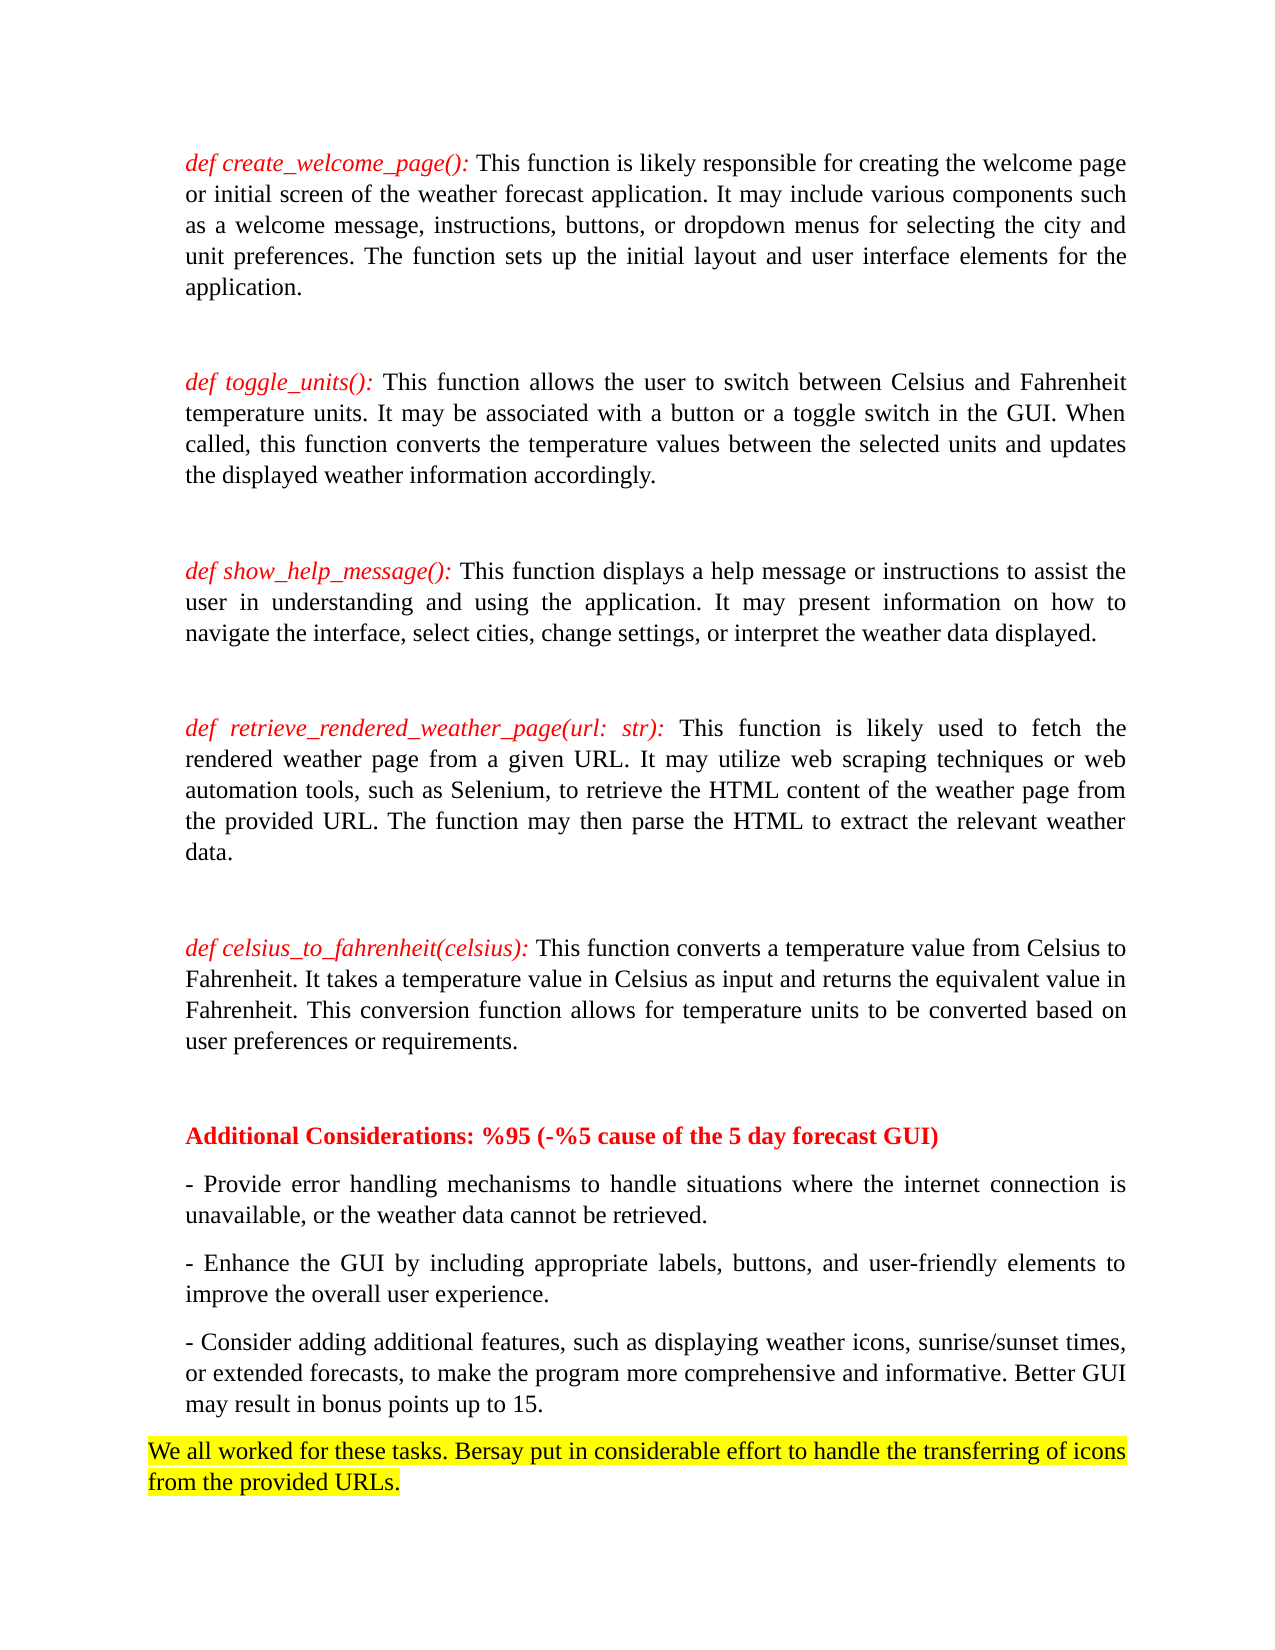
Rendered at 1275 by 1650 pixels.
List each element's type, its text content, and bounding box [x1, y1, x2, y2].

text - Provide error handling mechanisms to handle situations where the internet connection is unavailable, or the weather data cannot be retrieved. [185, 1169, 1127, 1229]
text def create_welcome_page(): This function is likely responsible for creating the welcome page or initial screen of the weather forecast application. It may include various components such as a welcome message, instructions, buttons, or dropdown menus for selecting the city and unit preferences. The function sets up the initial layout and user interface elements for the application. [185, 148, 1127, 301]
text def celsius_to_fahrenheit(celsius): This function converts a temperature value from Celsius to Fahrenheit. It takes a temperature value in Celsius as input and returns the equivalent value in Fahrenheit. This conversion function allows for temperature units to be converted based on user preferences or requirements. [185, 933, 1127, 1055]
text def retrieve_rendered_weather_page(url: str): This function is likely used to fetch the rendered weather page from a given URL. It may utilize web scraping techniques or web automation tools, such as Selenium, to retrieve the HTML content of the weather page from the provided URL. The function may then parse the HTML to extract the relevant weather data. [185, 713, 1127, 866]
text - Consider adding additional features, such as displaying weather icons, sunrise/sunset times, or extended forecasts, to make the program more comprehensive and informative. Better GUI may result in bonus points up to 15. [185, 1327, 1127, 1417]
text def toggle_units(): This function allows the user to switch between Celsius and Fahrenheit temperature units. It may be associated with a button or a toggle switch in the GUI. When called, this function converts the temperature values between the selected units and updates the displayed weather information accordingly. [185, 367, 1127, 489]
text - Enhance the GUI by including appropriate labels, buttons, and user-friendly elements to improve the overall user experience. [185, 1248, 1127, 1308]
text Additional Considerations: %95 (-%5 cause of the 5 day forecast GUI) [185, 1121, 1127, 1150]
text We all worked for these tasks. Bersay put in considerable effort to handle the transferring of icons from the provided URLs. [148, 1465, 1127, 1496]
text def show_help_message(): This function displays a help message or instructions to assist the user in understanding and using the application. It may present information on how to navigate the interface, select cities, change settings, or interpret the weather data displayed. [185, 556, 1127, 647]
